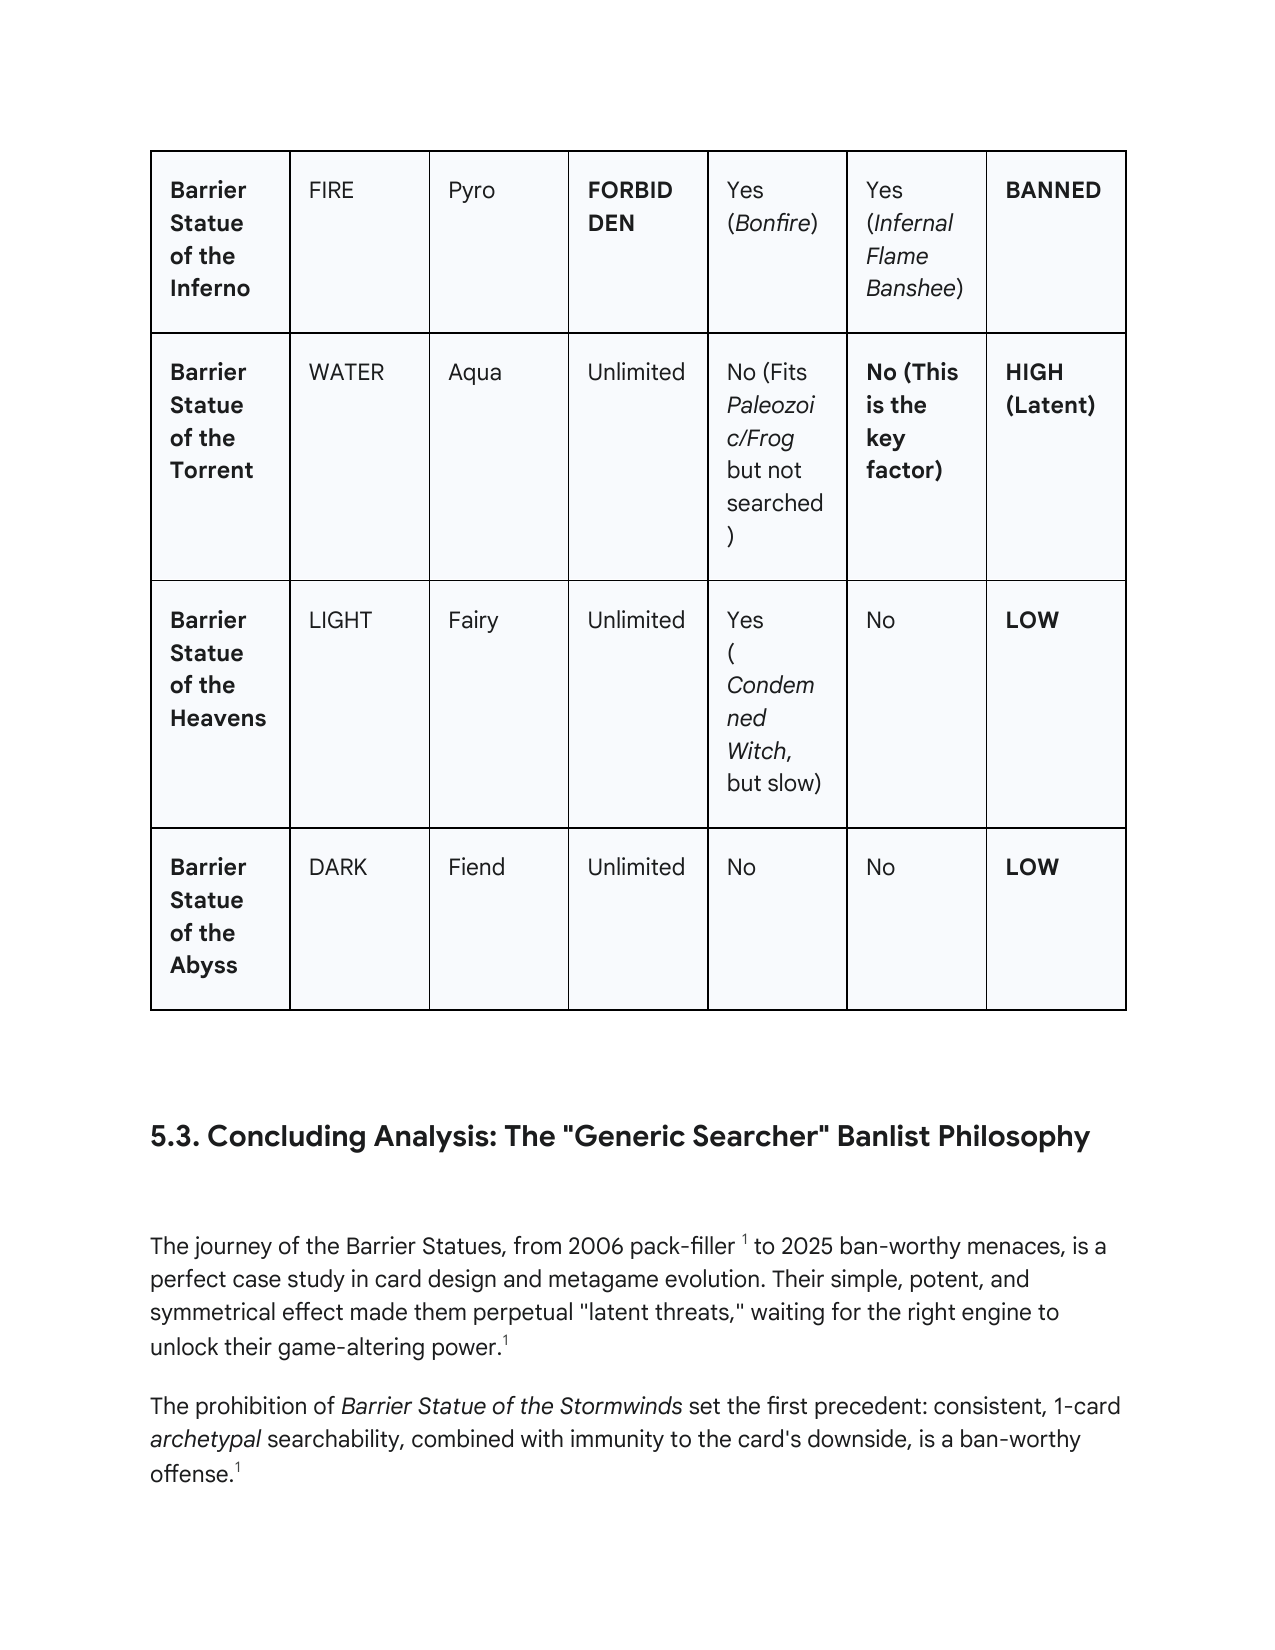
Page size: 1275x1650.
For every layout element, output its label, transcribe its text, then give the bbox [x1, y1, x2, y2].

text The journey of the Barrier Statues, from 2006 pack-filler 1 to 2025 ban-worthy menaces, is a perfect case study in card design and metagame evolution. Their simple, potent, and symmetrical effect made them perpetual "latent threats," waiting for the right engine to unlock their game-altering power.1 [150, 1230, 1125, 1363]
table_cell LOW [987, 581, 1125, 827]
text The prohibition of Barrier Statue of the Stormwinds set the first precedent: consistent, 1-card archetypal searchability, combined with immunity to the card's downside, is a ban-worthy offense.1 [150, 1392, 1125, 1489]
table_cell No (Fits Paleozoic/Frog but not searched) [709, 334, 846, 579]
table_cell Fairy [430, 581, 568, 827]
table_cell BANNED [987, 152, 1125, 332]
table_cell No [848, 581, 986, 827]
table_cell Barrier Statue of the Abyss [152, 829, 289, 1009]
table_cell Barrier Statue of the Inferno [152, 152, 289, 332]
table_cell WATER [291, 334, 429, 579]
table_cell HIGH (Latent) [987, 334, 1125, 579]
table_cell Barrier Statue of the Torrent [152, 334, 289, 579]
table_cell No [709, 829, 846, 1009]
table_cell Yes (Infernal Flame Banshee) [848, 152, 986, 332]
table_cell No [848, 829, 986, 1009]
table_cell FIRE [291, 152, 429, 332]
table_cell Aqua [430, 334, 568, 579]
table_cell Unlimited [569, 334, 707, 579]
table_cell Unlimited [569, 829, 707, 1009]
table_cell LOW [987, 829, 1125, 1009]
table_cell LIGHT [291, 581, 429, 827]
table_cell Unlimited [569, 581, 707, 827]
table_cell Yes (Condemned Witch, but slow) [709, 581, 846, 827]
subtitle 5.3. Concluding Analysis: The "Generic Searcher" Banlist Philosophy [150, 1118, 1125, 1155]
table_cell FORBIDDEN [569, 152, 707, 332]
table_cell Yes (Bonfire) [709, 152, 846, 332]
table_cell No (This is the key factor) [848, 334, 986, 579]
table_cell Pyro [430, 152, 568, 332]
table_cell DARK [291, 829, 429, 1009]
table_cell Barrier Statue of the Heavens [152, 581, 289, 827]
table_cell Fiend [430, 829, 568, 1009]
